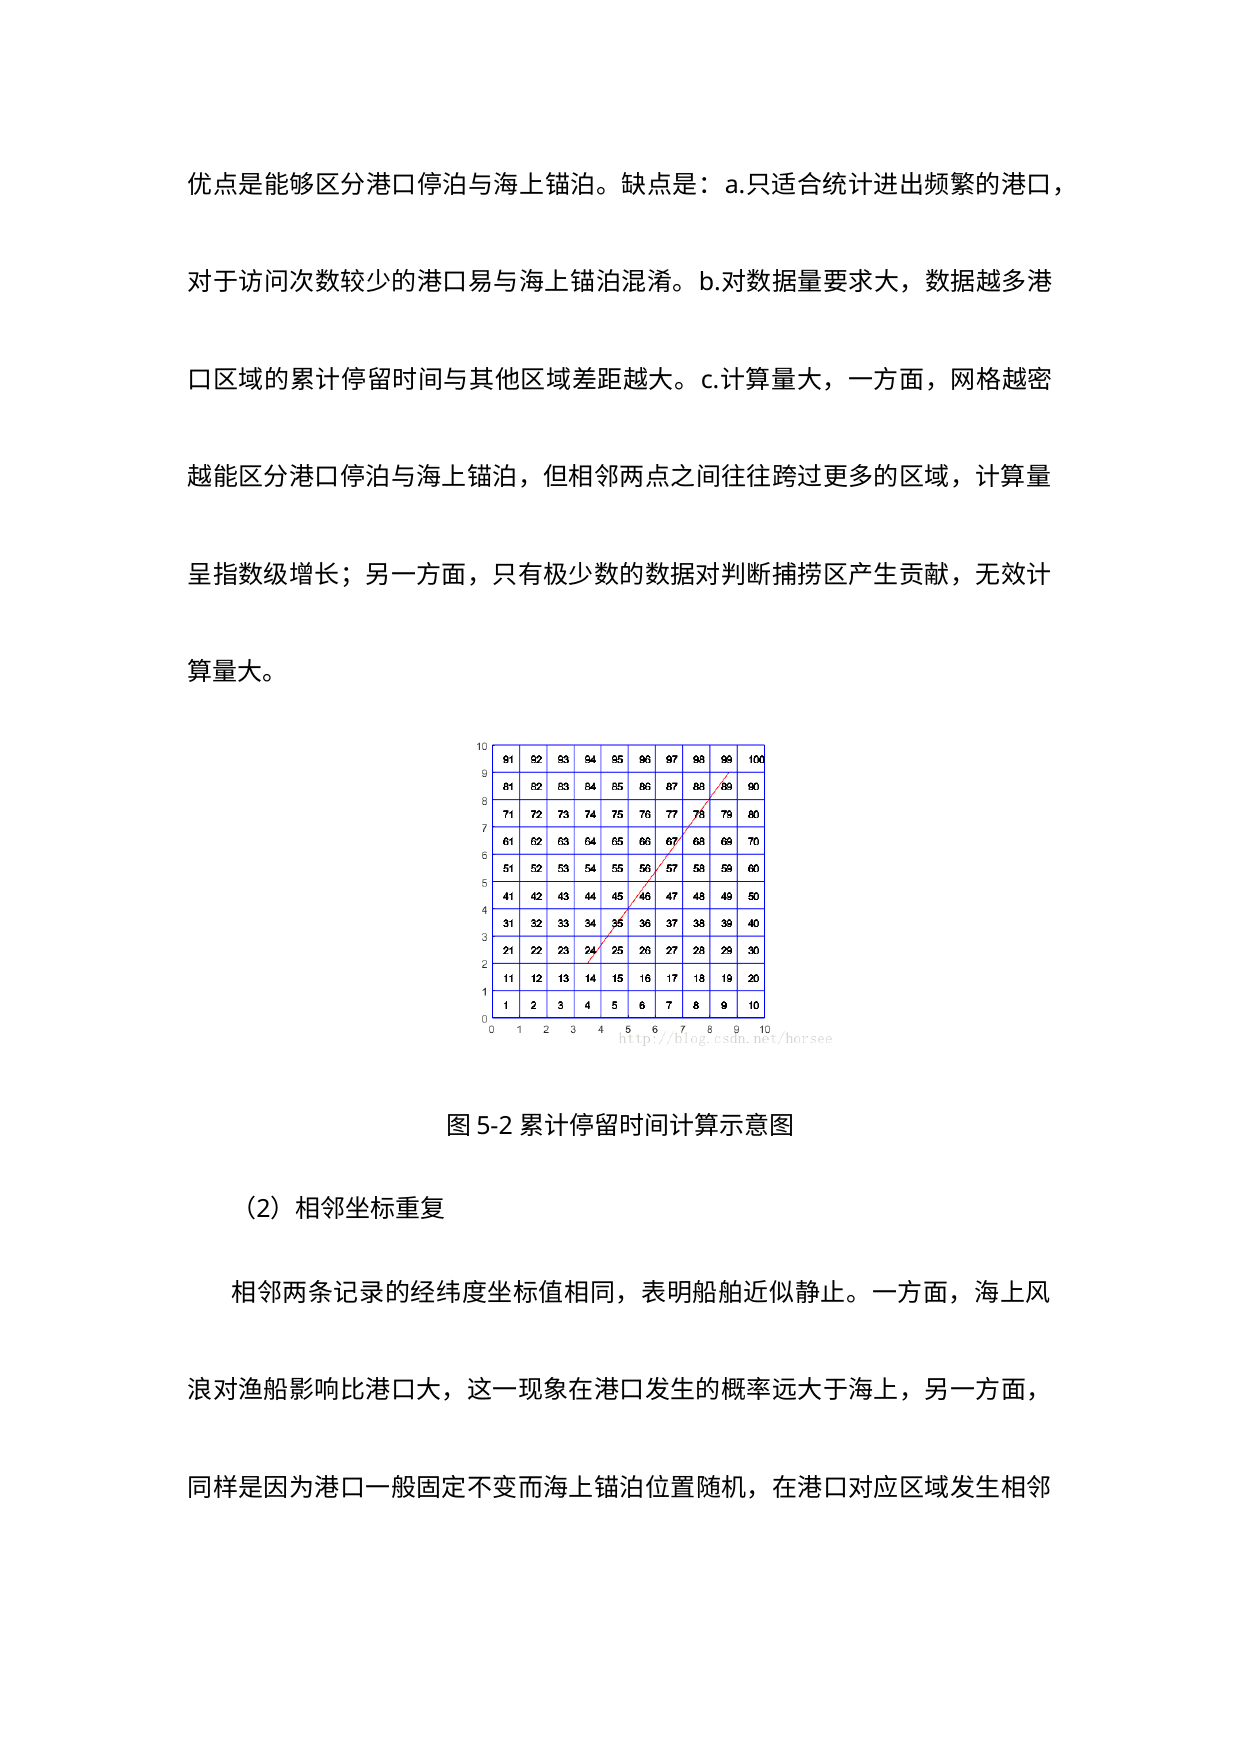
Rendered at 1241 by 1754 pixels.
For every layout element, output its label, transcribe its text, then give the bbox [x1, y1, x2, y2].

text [187, 1258, 1053, 1518]
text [187, 150, 1053, 702]
text （2）相邻坐标重复 [187, 1174, 1053, 1239]
picture [398, 720, 842, 1054]
text 图5-2 累计停留时间计算示意图 [187, 1091, 1053, 1156]
